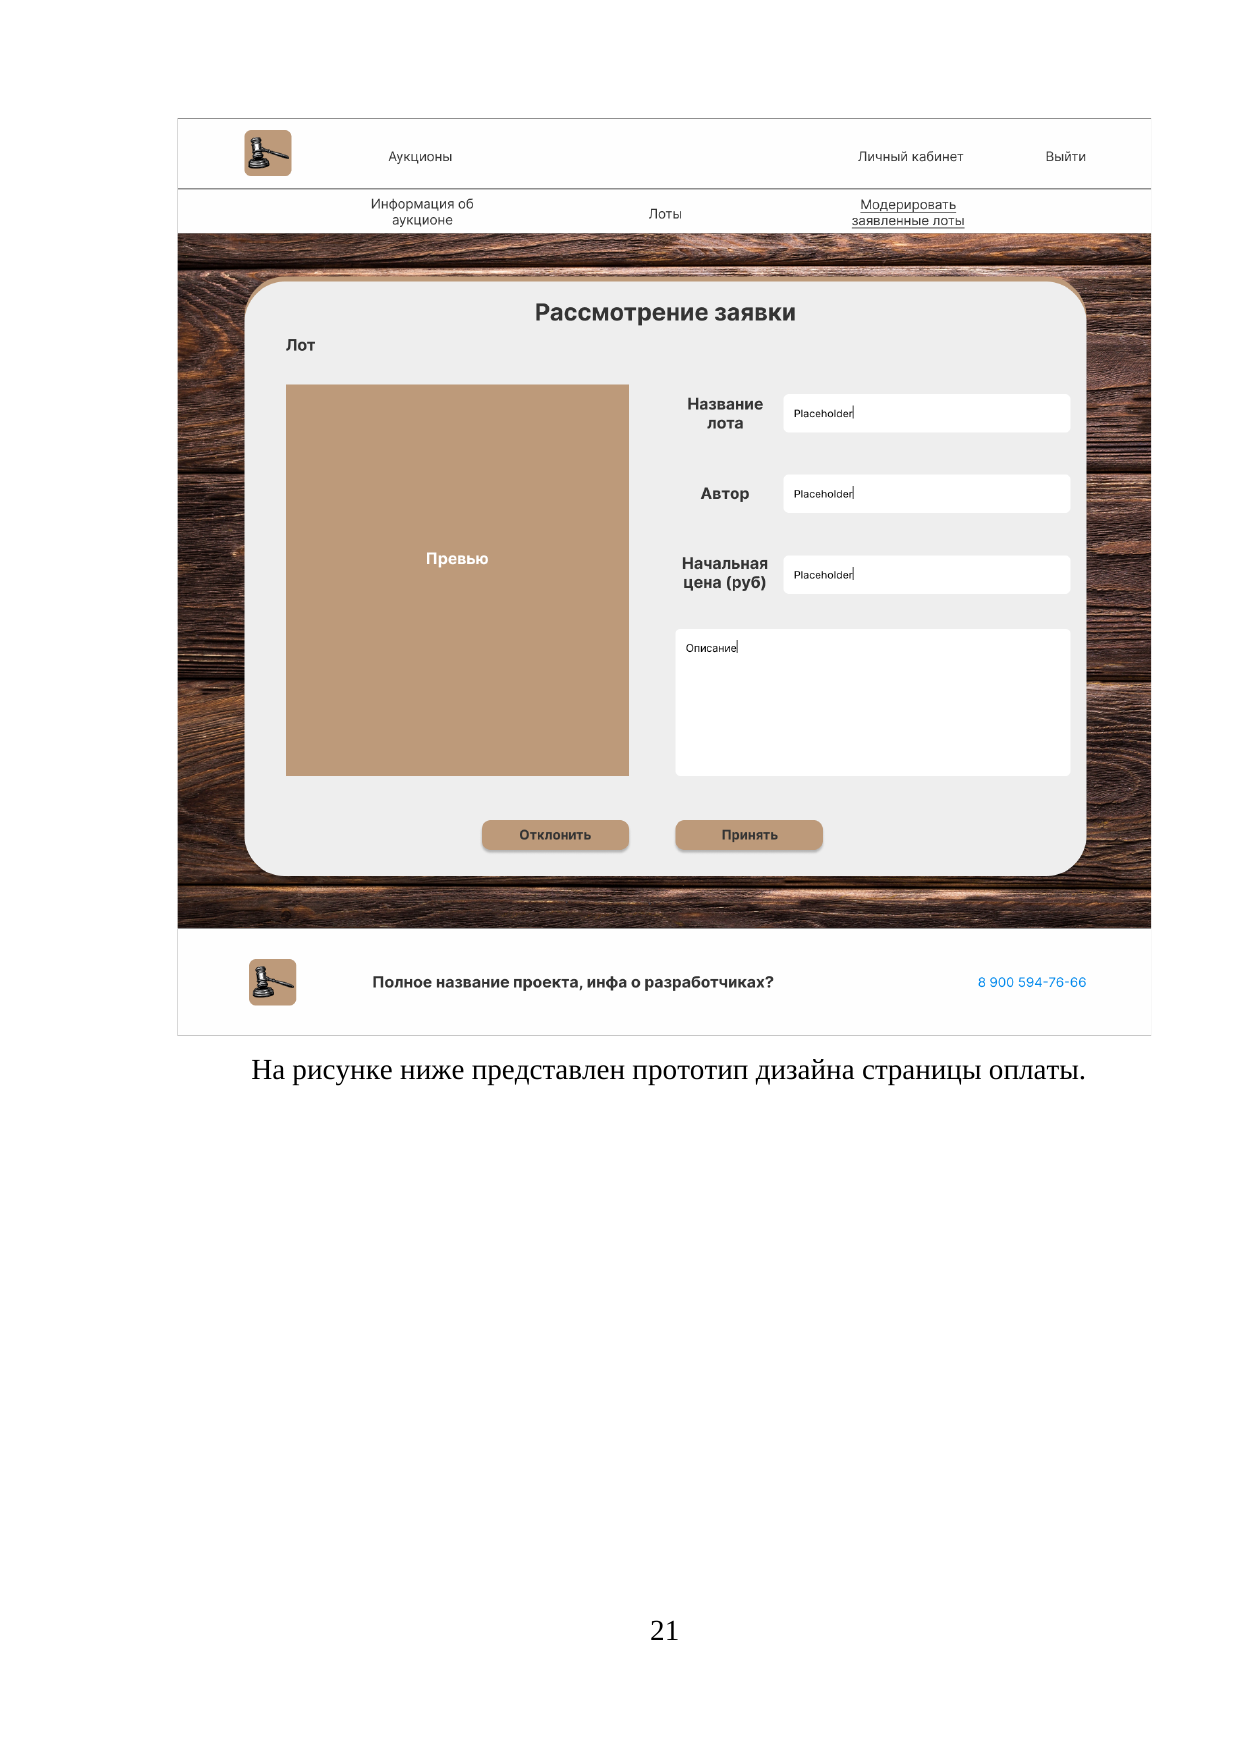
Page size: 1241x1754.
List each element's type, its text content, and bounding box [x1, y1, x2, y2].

picture [177, 118, 1152, 1036]
text На рисунке ниже представлен прототип дизайна страницы оплаты. [177, 1052, 1152, 1086]
